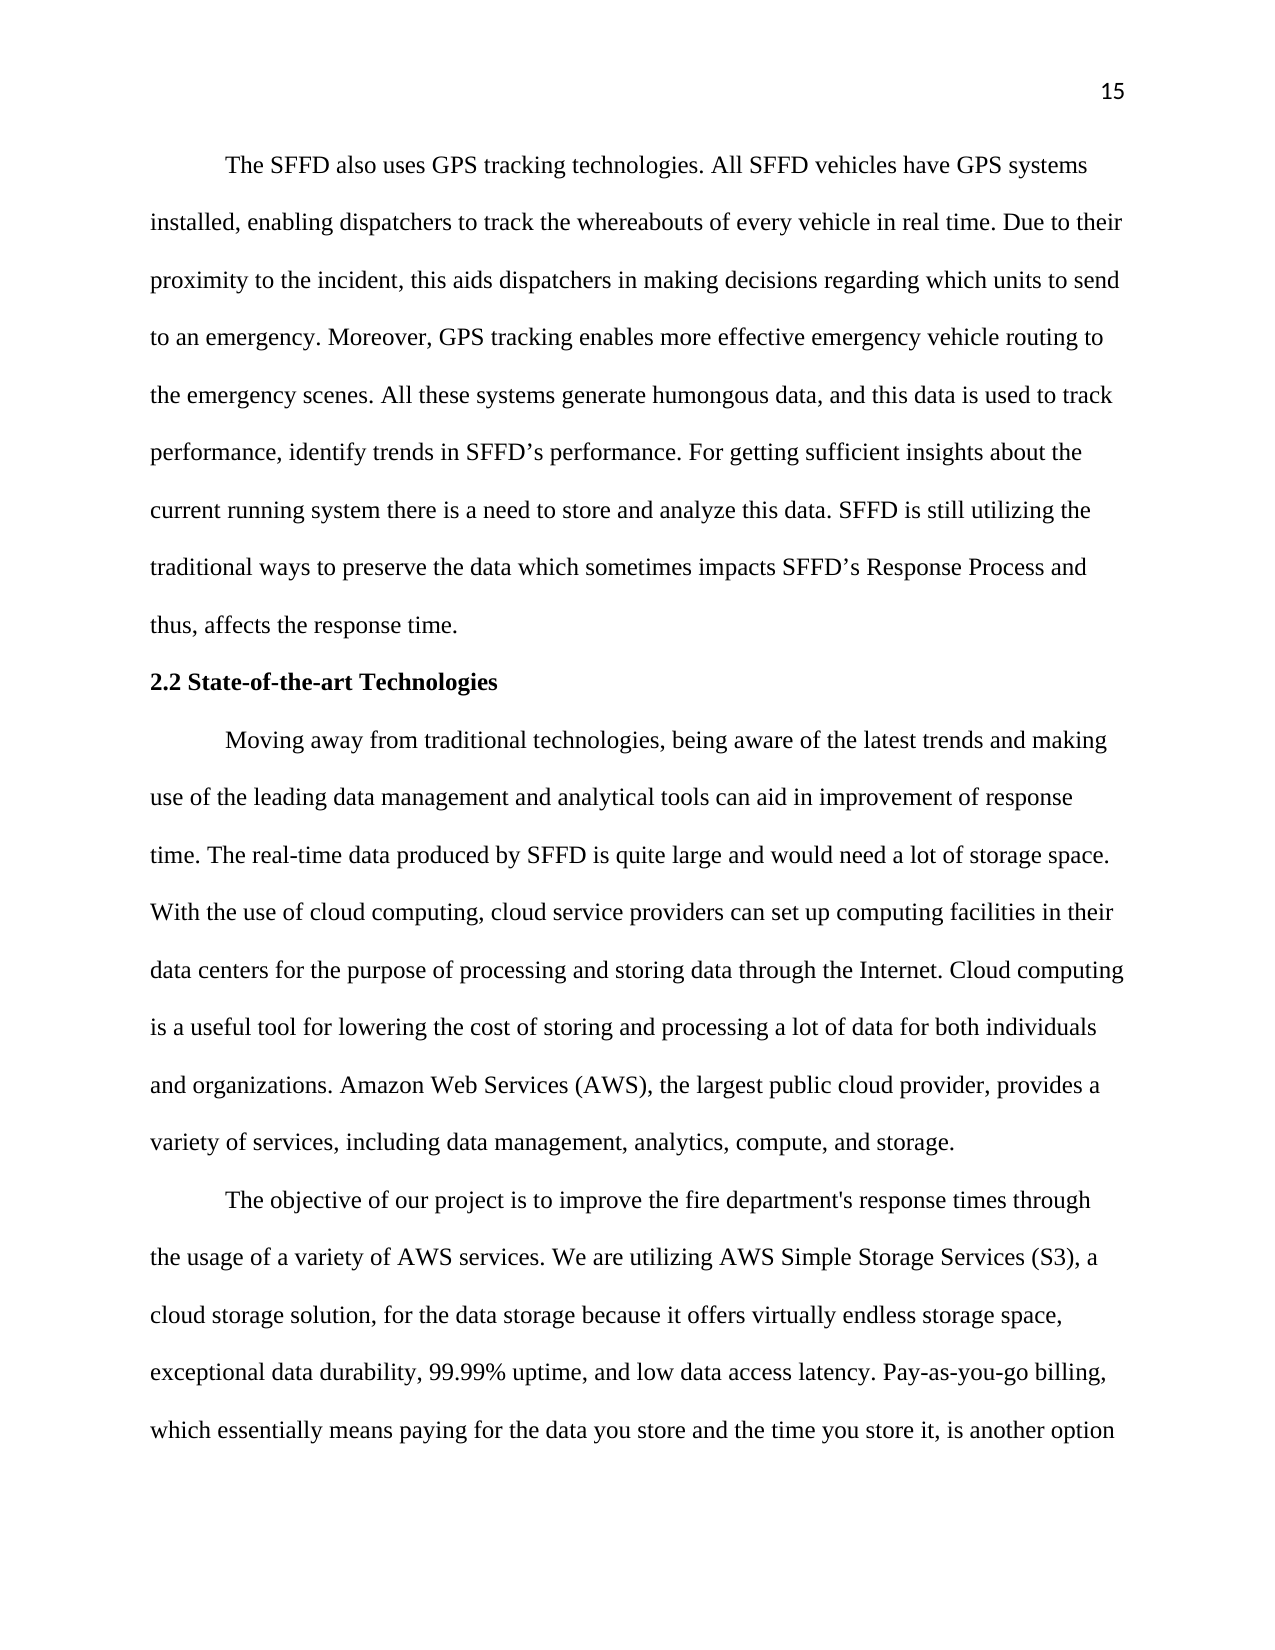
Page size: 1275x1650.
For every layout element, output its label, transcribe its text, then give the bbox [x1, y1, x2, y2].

text 2.2 State-of-the-art Technologies [150, 667, 1125, 696]
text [150, 1185, 1125, 1444]
text Moving away from traditional technologies, being aware of the latest trends and making use of the leading data management and analytical tools can aid in improvement of response time. The real-time data produced by SFFD is quite large and would need a lot of storage space. With the use of cloud computing, cloud service providers can set up computing facilities in their data centers for the purpose of processing and storing data through the Internet. Cloud computing is a useful tool for lowering the cost of storing and processing a lot of data for both individuals and organizations. Amazon Web Services (AWS), the largest public cloud provider, provides a variety of services, including data management, analytics, compute, and storage. [150, 725, 1125, 1156]
text The SFFD also uses GPS tracking technologies. All SFFD vehicles have GPS systems installed, enabling dispatchers to track the whereabouts of every vehicle in real time. Due to their proximity to the incident, this aids dispatchers in making decisions regarding which units to send to an emergency. Moreover, GPS tracking enables more effective emergency vehicle routing to the emergency scenes. All these systems generate humongous data, and this data is used to track performance, identify trends in SFFD’s performance. For getting sufficient insights about the current running system there is a need to store and analyze this data. SFFD is still utilizing the traditional ways to preserve the data which sometimes impacts SFFD’s Response Process and thus, affects the response time. [150, 150, 1125, 639]
